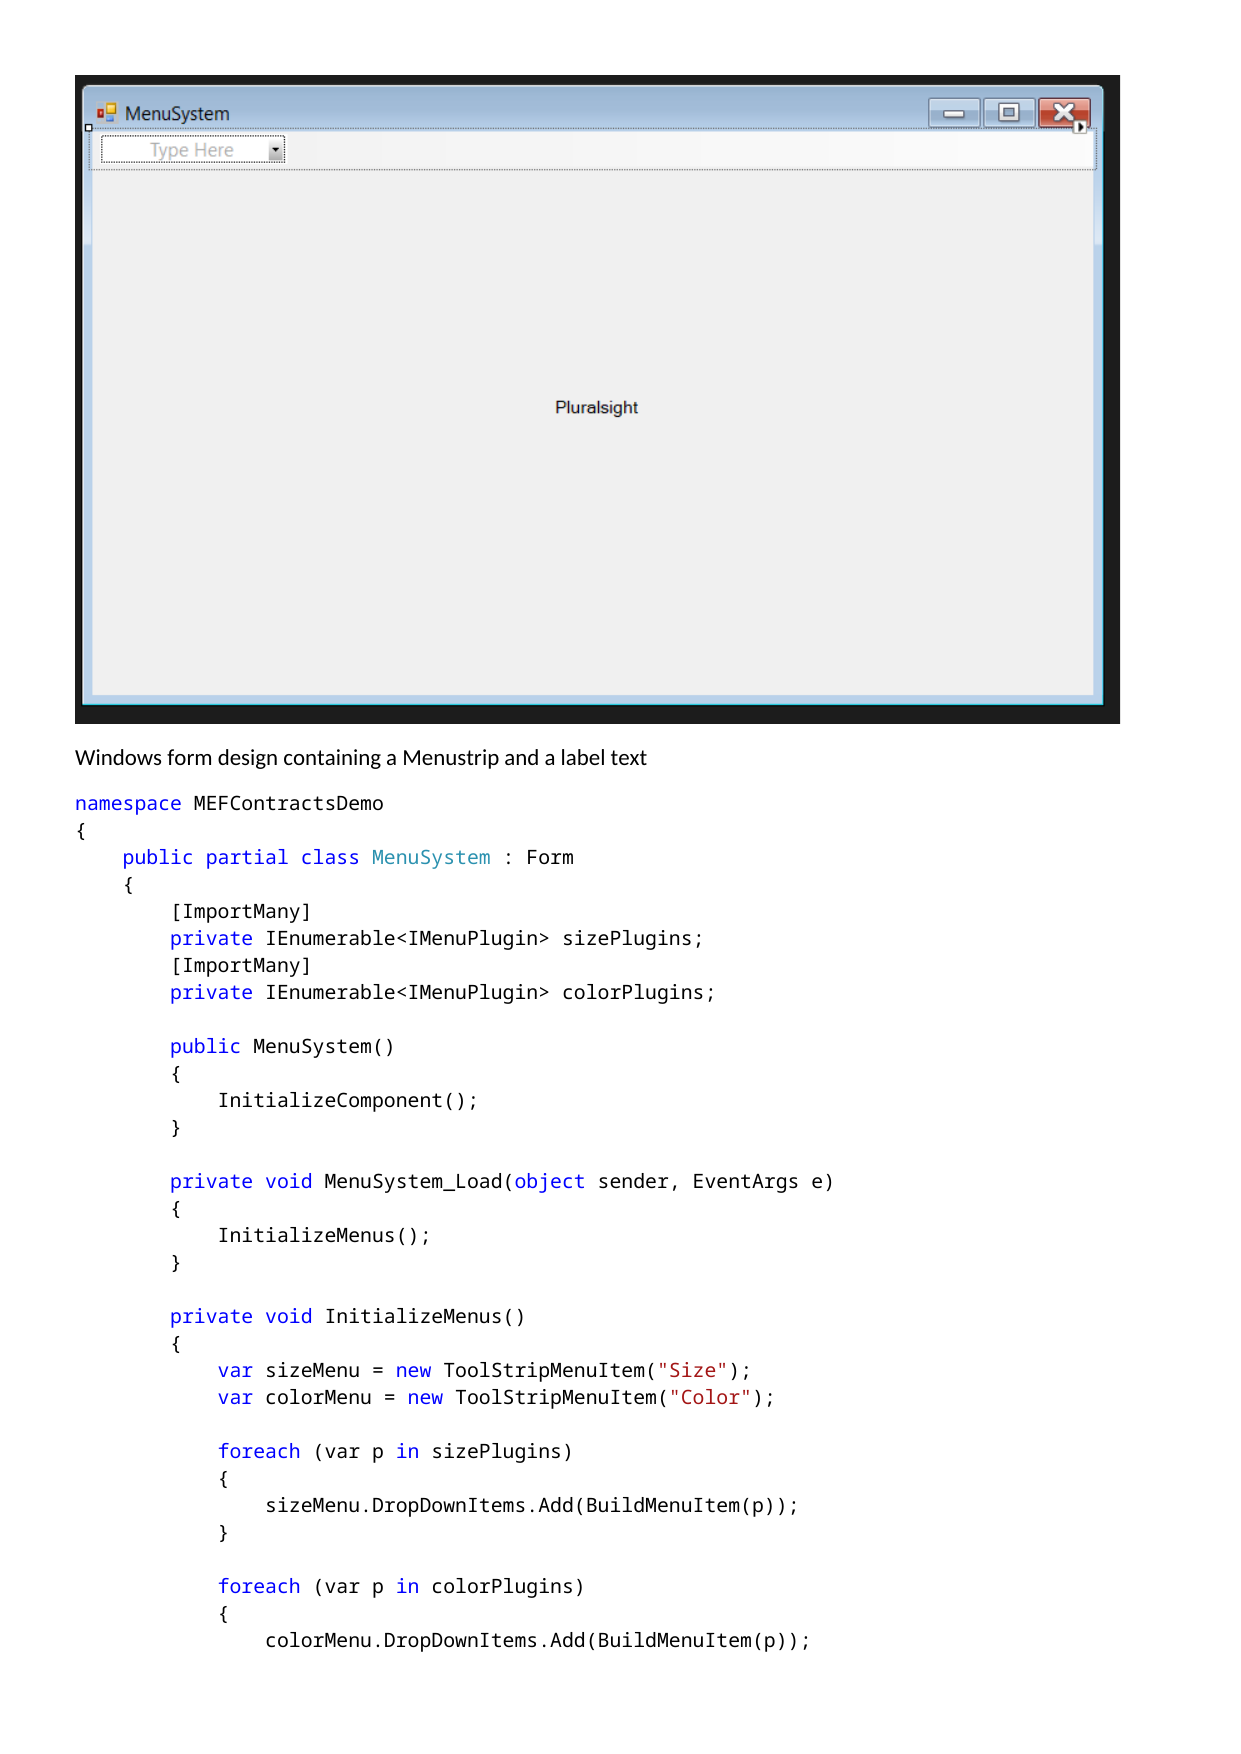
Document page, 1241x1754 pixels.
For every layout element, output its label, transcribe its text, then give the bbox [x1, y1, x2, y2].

text sizeMenu.DropDownItems.Add(BuildMenuItem(p)); [75, 1491, 1165, 1518]
text [ImportMany] [75, 897, 1165, 924]
text { [75, 1599, 1165, 1626]
text { [75, 1194, 1165, 1221]
text InitializeComponent(); [75, 1086, 1165, 1113]
text } [75, 1518, 1165, 1545]
picture [75, 75, 1121, 724]
text foreach (var p in colorPlugins) [75, 1572, 1165, 1599]
text private void MenuSystem_Load(object sender, EventArgs e) [75, 1167, 1165, 1194]
text { [75, 1329, 1165, 1356]
text { [75, 1464, 1165, 1491]
text foreach (var p in sizePlugins) [75, 1437, 1165, 1464]
text namespace MEFContractsDemo [75, 789, 1165, 816]
text private void InitializeMenus() [75, 1302, 1165, 1329]
text Windows form design containing a Menustrip and a label text [75, 743, 1165, 771]
text [ImportMany] [75, 951, 1165, 978]
text var colorMenu = new ToolStripMenuItem("Color"); [75, 1383, 1165, 1410]
text } [75, 1248, 1165, 1275]
text colorMenu.DropDownItems.Add(BuildMenuItem(p)); [75, 1626, 1165, 1653]
text public partial class MenuSystem : Form [75, 843, 1165, 870]
text { [75, 816, 1165, 843]
text { [75, 870, 1165, 897]
text { [75, 1059, 1165, 1086]
text public MenuSystem() [75, 1032, 1165, 1059]
text private IEnumerable<IMenuPlugin> sizePlugins; [75, 924, 1165, 951]
text var sizeMenu = new ToolStripMenuItem("Size"); [75, 1356, 1165, 1383]
text } [75, 1113, 1165, 1140]
text private IEnumerable<IMenuPlugin> colorPlugins; [75, 978, 1165, 1005]
text InitializeMenus(); [75, 1221, 1165, 1248]
